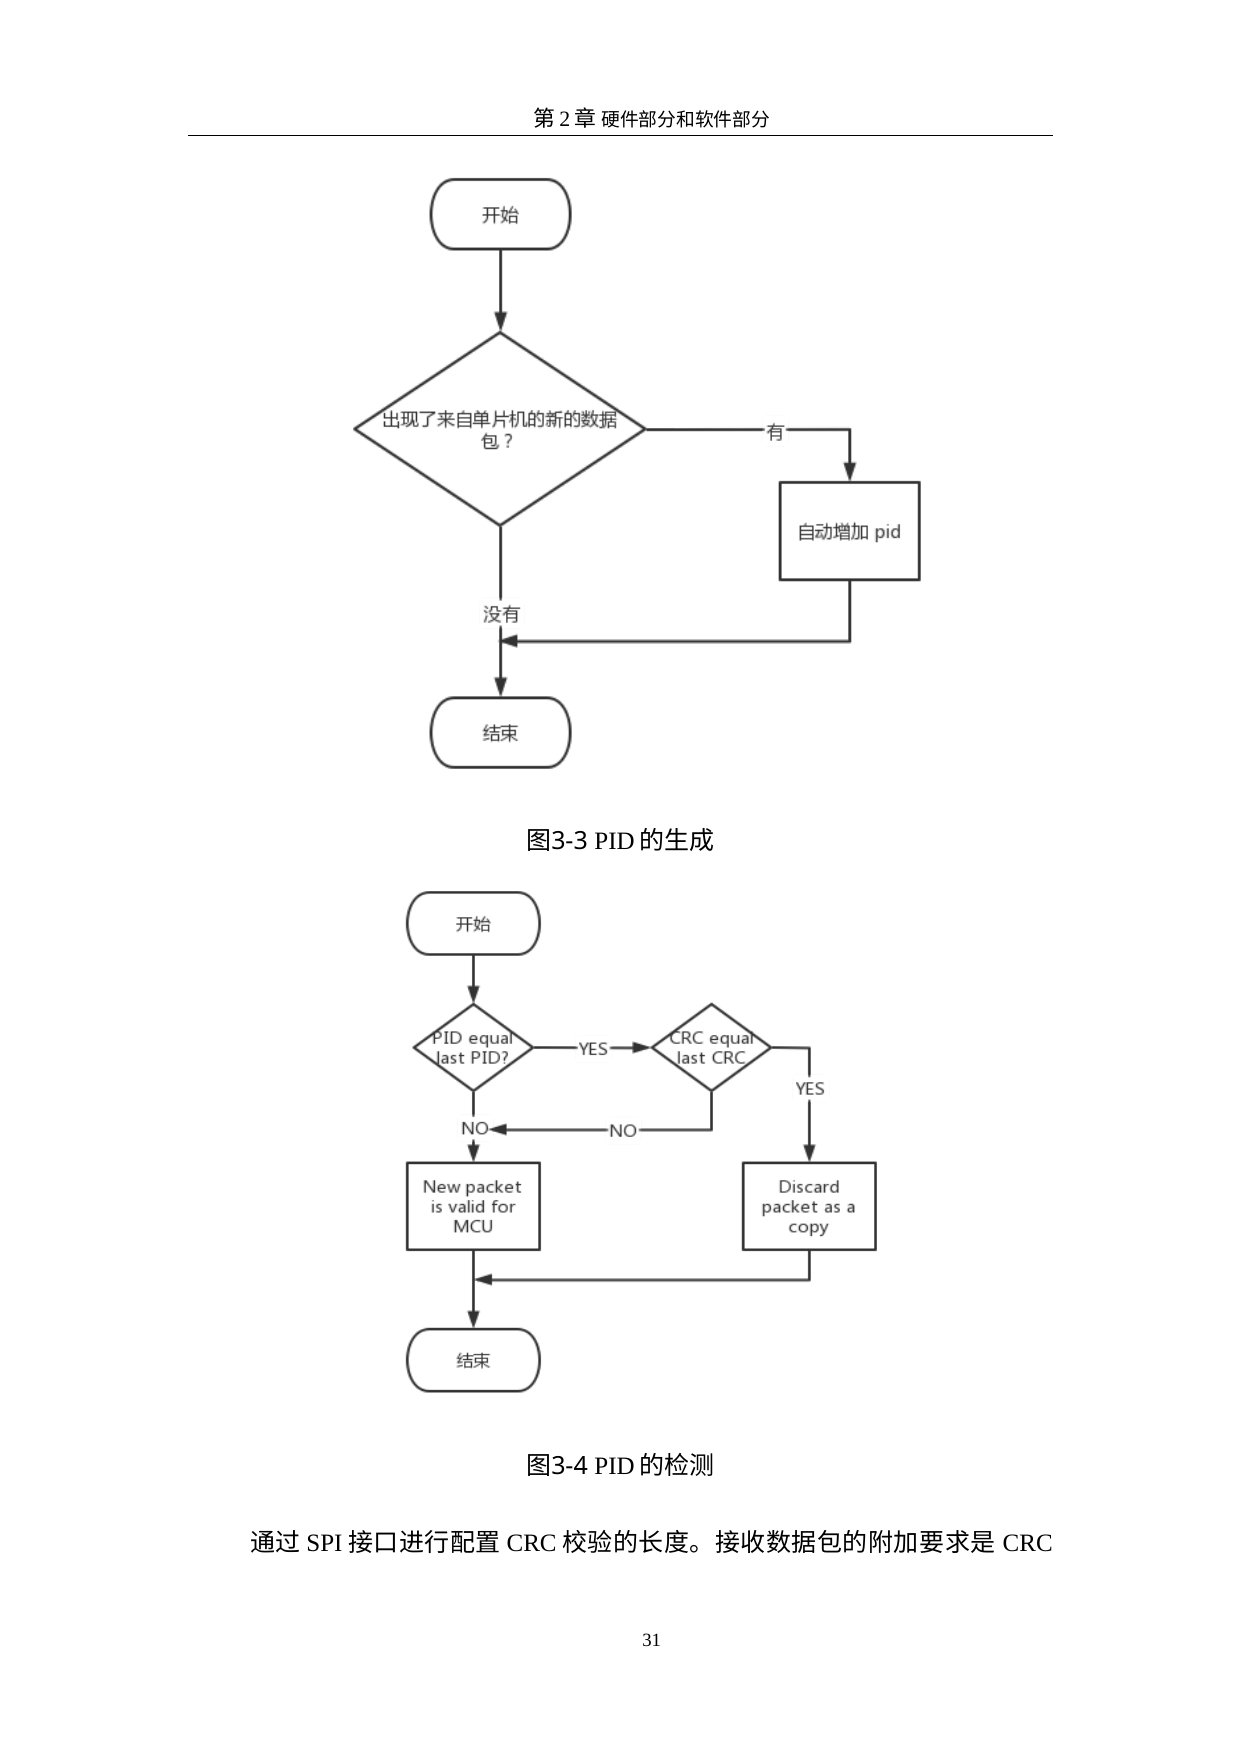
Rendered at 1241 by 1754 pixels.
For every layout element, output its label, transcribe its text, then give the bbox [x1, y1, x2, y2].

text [187, 1508, 1053, 1573]
picture [392, 883, 892, 1399]
text PID的检测 [187, 1431, 1053, 1496]
text PID的生成 [187, 806, 1053, 871]
picture [347, 162, 937, 776]
